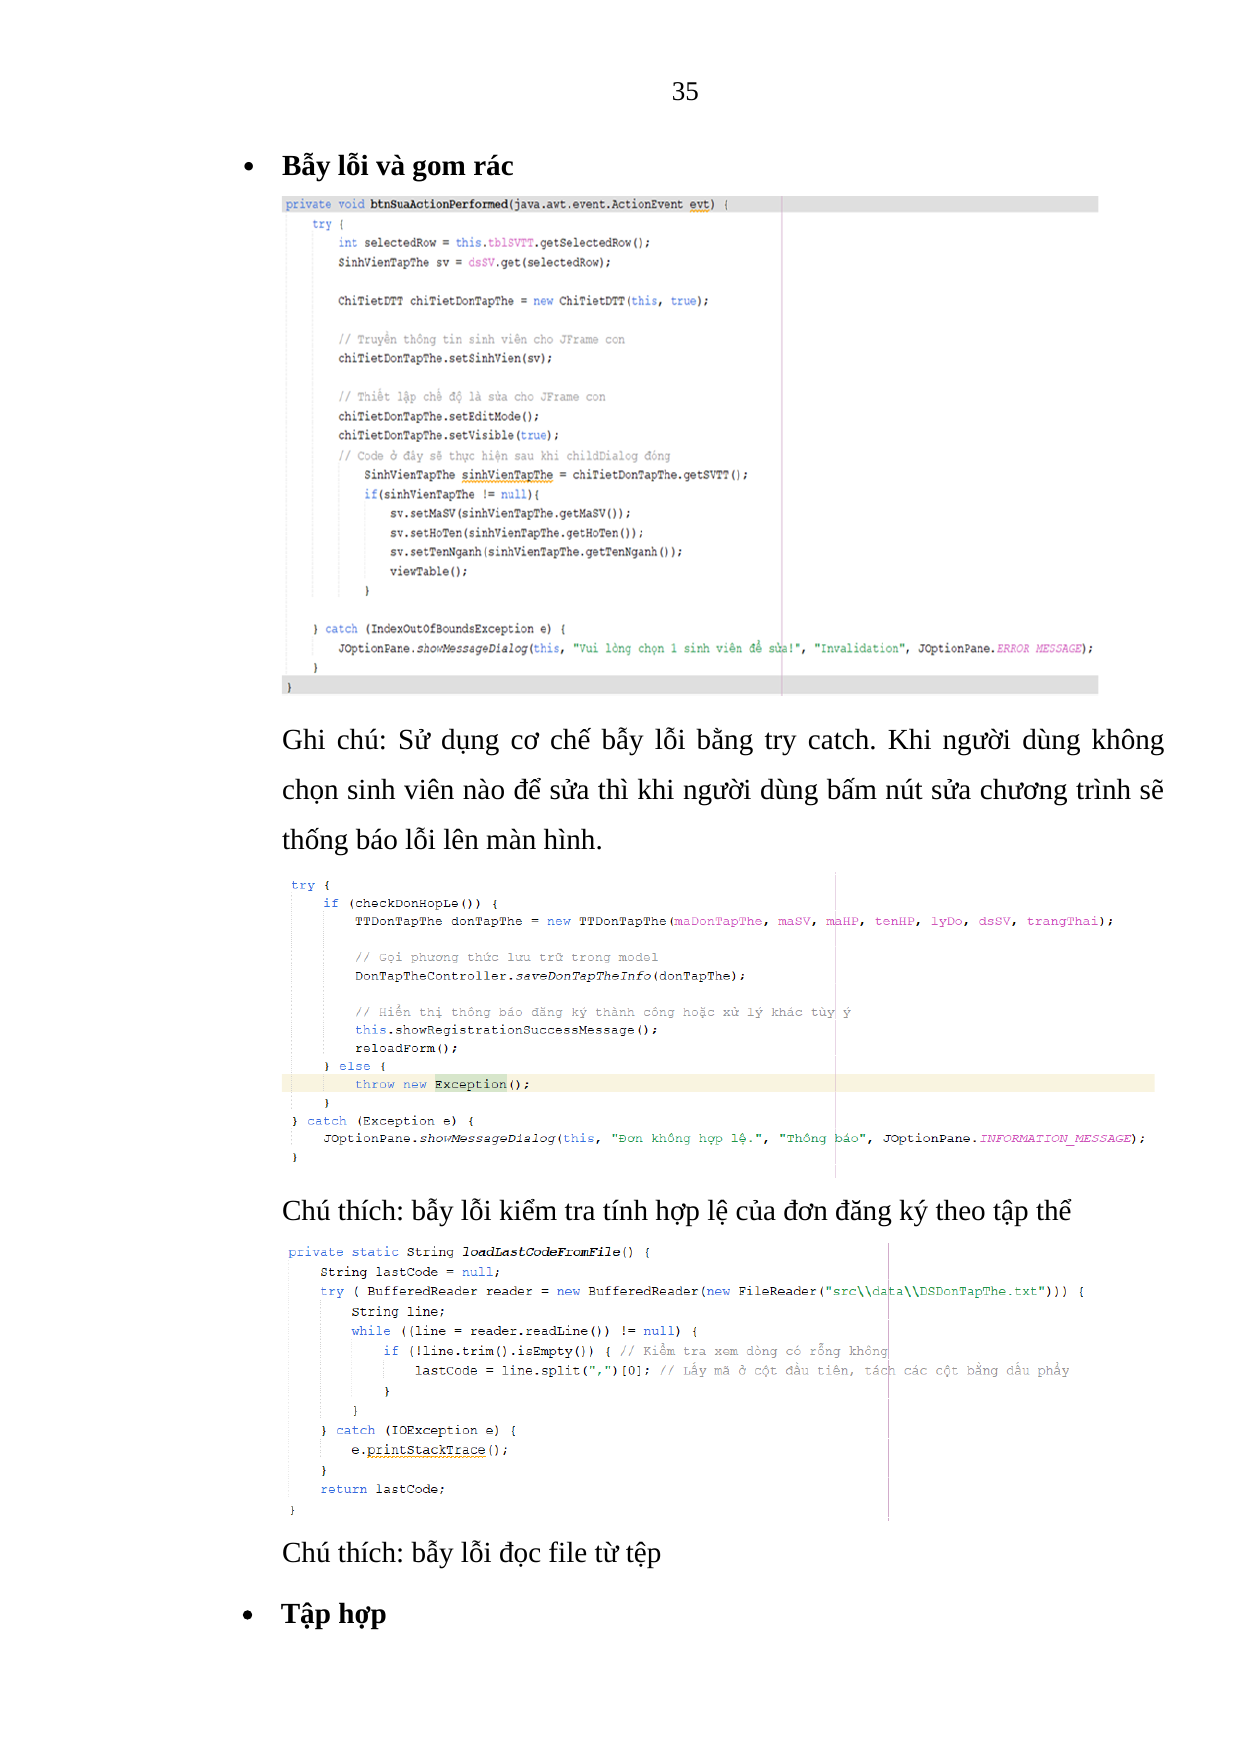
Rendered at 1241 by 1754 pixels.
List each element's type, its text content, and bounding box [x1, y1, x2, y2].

list Chú thích: bẫy lỗi kiểm tra tính hợp lệ của đơn đăng ký theo tập thể [282, 1193, 1088, 1227]
picture [281, 872, 1155, 1178]
list Ghi chú: Sử dụng cơ chế bẫy lỗi bằng try catch. Khi người dùng không chọn sinh viên nào để sửa thì khi người dùng bấm nút sửa chương trình sẽ thống báo lỗi lên màn hình. [282, 722, 1166, 856]
list Tập hợp [243, 1596, 1088, 1630]
picture [281, 196, 1099, 696]
list Chú thích: bẫy lỗi đọc file từ tệp [282, 1536, 1088, 1569]
picture [281, 1243, 1095, 1521]
